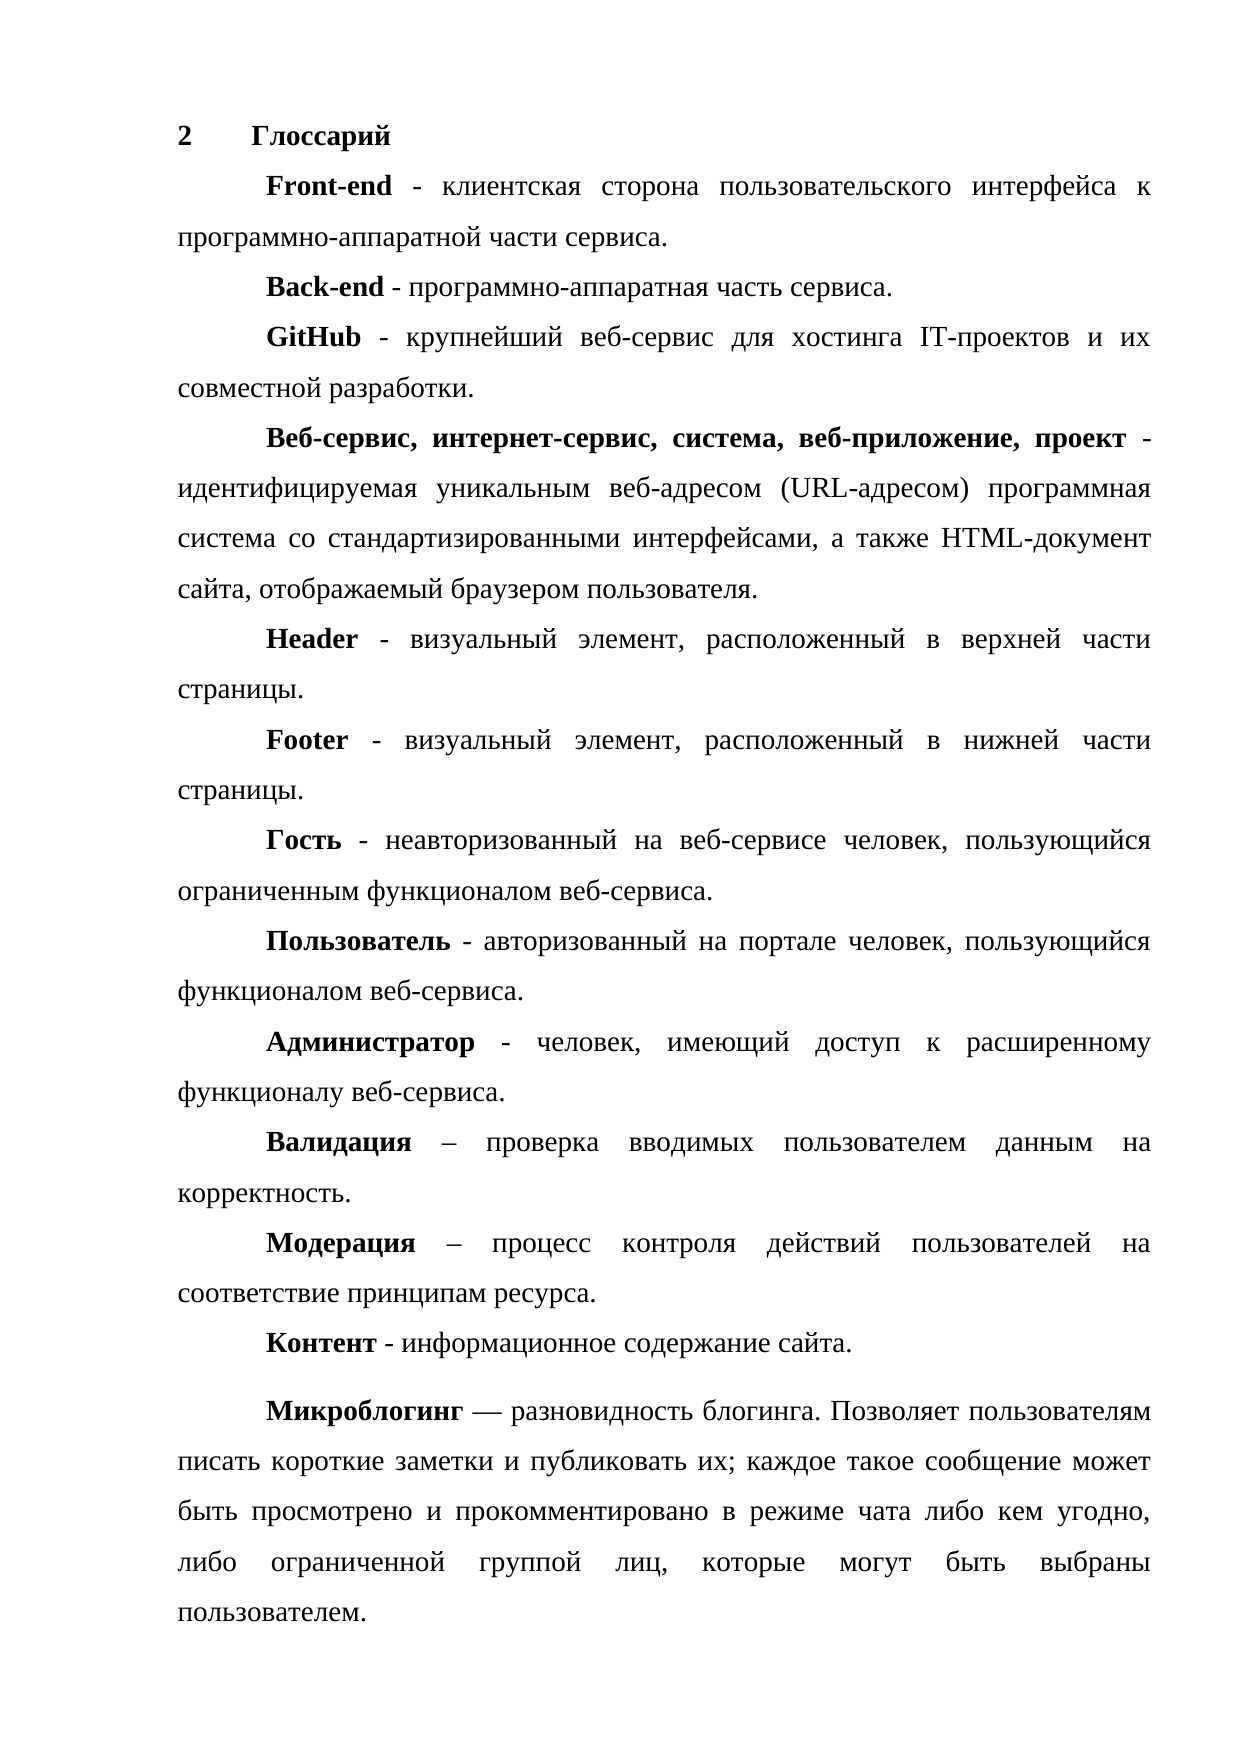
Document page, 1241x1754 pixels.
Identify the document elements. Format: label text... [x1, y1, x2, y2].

text Footer - визуальный элемент, расположенный в нижней части страницы. [177, 722, 1152, 806]
text GitHub - крупнейший веб-сервис для хостинга IT-проектов и их совместной разработки. [177, 319, 1152, 403]
text Микроблогинг — разновидность блогинга. Позволяет пользователям писать короткие заметки и публиковать их; каждое такое сообщение может быть просмотрено и прокомментировано в режиме чата либо кем угодно, либо ограниченной группой лиц, которые могут быть выбраны пользователем. [177, 1393, 1152, 1627]
text Валидация – проверка вводимых пользователем данным на корректность. [177, 1124, 1152, 1208]
text Пользователь - авторизованный на портале человек, пользующийся функционалом веб-сервиса. [177, 923, 1152, 1007]
subtitle Глоссарий [177, 118, 1152, 152]
text Администратор - человек, имеющий доступ к расширенному функционалу веб-сервиса. [177, 1024, 1152, 1108]
text Контент - информационное содержание сайта. [192, 1326, 1152, 1359]
text Front-end - клиентская сторона пользовательского интерфейса к программно-аппаратной части сервиса. [177, 168, 1152, 252]
text Header - визуальный элемент, расположенный в верхней части страницы. [177, 621, 1152, 705]
text Модерация – процесс контроля действий пользователей на соответствие принципам ресурса. [177, 1225, 1152, 1309]
text Веб-сервис, интернет-сервис, система, веб-приложение, проект - идентифицируемая уникальным веб-адресом (URL-адресом) программная система со стандартизированными интерфейсами, а также HTML-документ сайта, отображаемый браузером пользователя. [177, 420, 1152, 604]
text Гость - неавторизованный на веб-сервисе человек, пользующийся ограниченным функционалом веб-сервиса. [177, 822, 1152, 906]
text Back-end - программно-аппаратная часть сервиса. [177, 269, 1152, 303]
